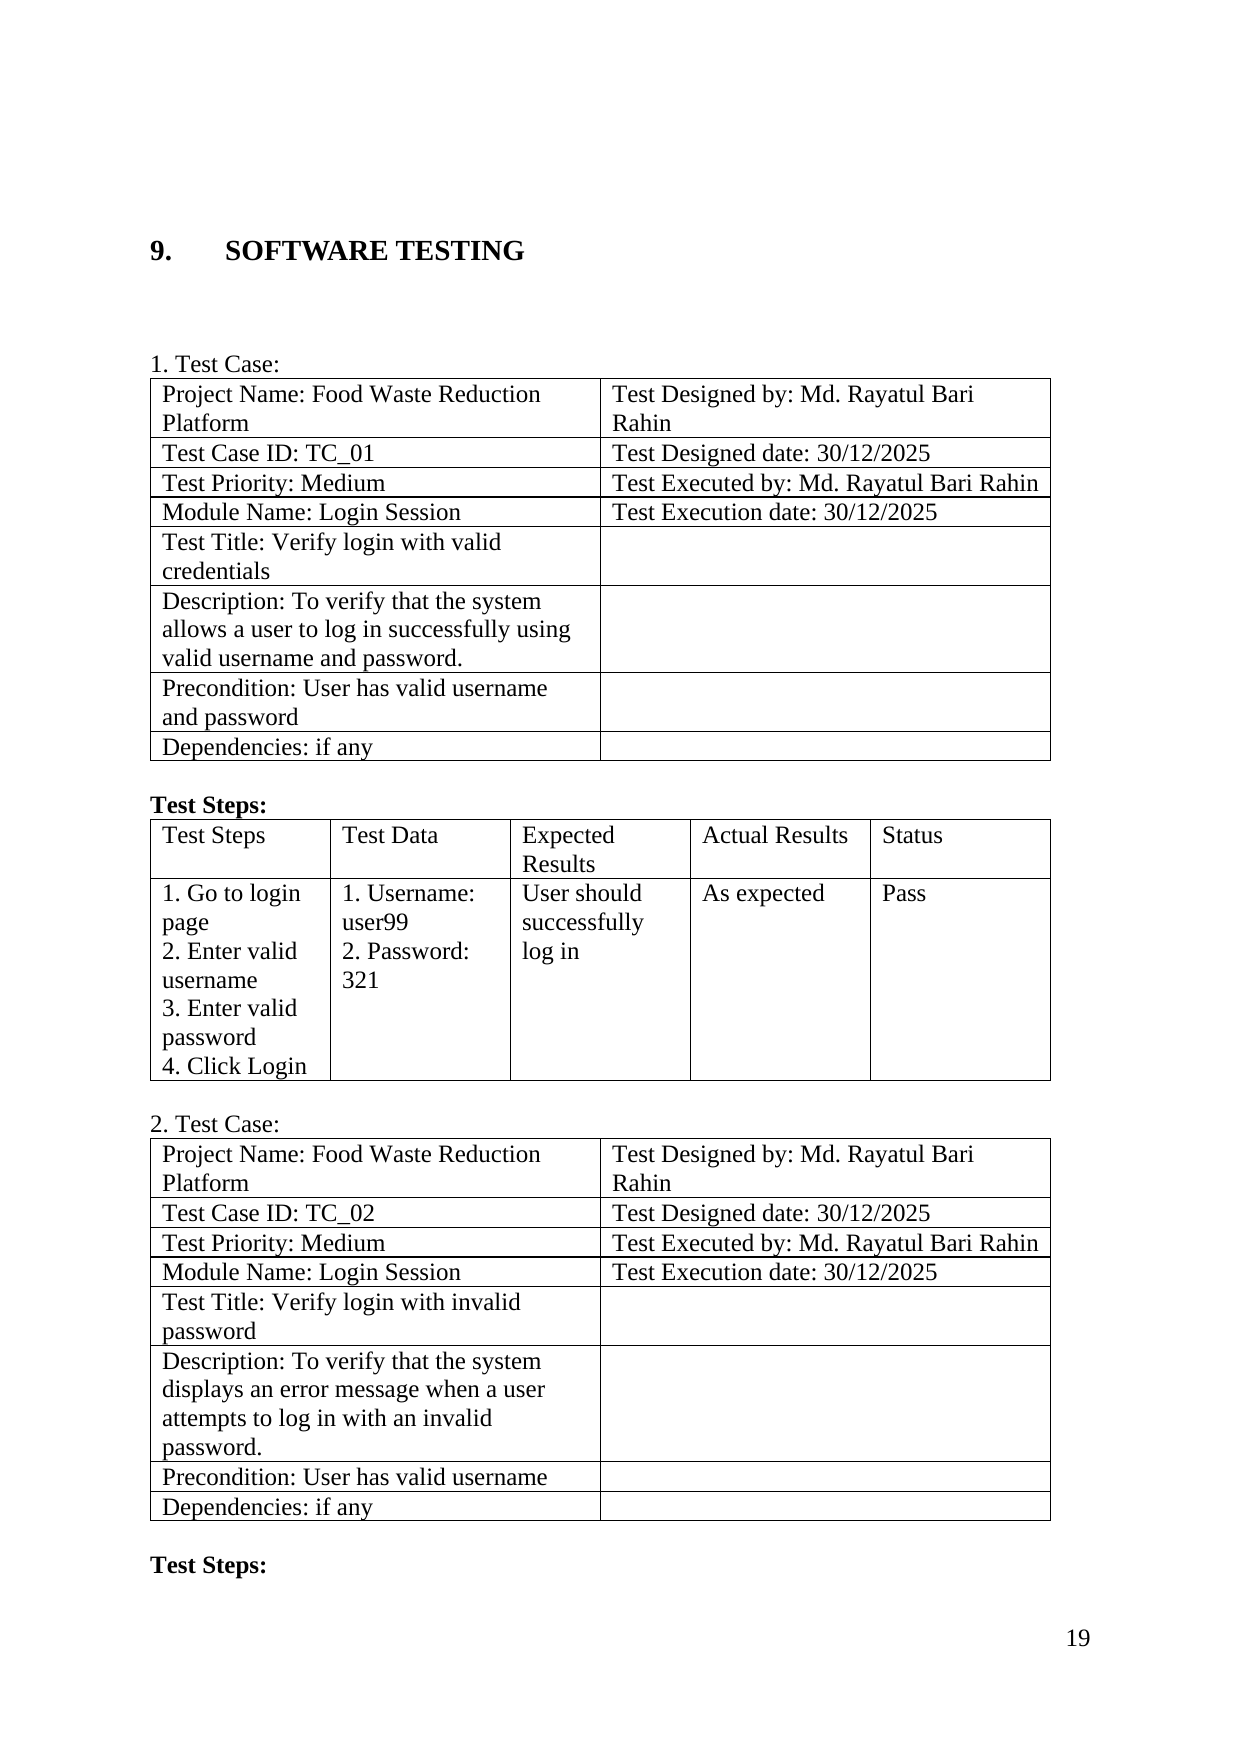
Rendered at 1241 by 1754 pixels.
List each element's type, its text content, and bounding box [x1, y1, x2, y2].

table_cell Test Executed by: Md. Rayatul Bari Rahin [601, 468, 1050, 496]
table_cell Test Case ID: TC_02 [151, 1198, 600, 1227]
table_cell Test Execution date: 30/12/2025 [601, 498, 1050, 526]
table_cell User should successfully log in [511, 879, 690, 1080]
table_cell [601, 732, 1050, 760]
table_cell Test Title: Verify login with invalid password [151, 1287, 600, 1345]
table_cell Description: To verify that the system allows a user to log in successfully using valid username and password. [151, 586, 600, 672]
text Test Steps: [150, 1521, 1090, 1579]
text 2. Test Case: [150, 1109, 1090, 1138]
table_cell Precondition: User has valid username and password [151, 673, 600, 731]
table_header Expected Results [511, 820, 690, 877]
table_cell Pass [871, 879, 1050, 1080]
table_cell [601, 1287, 1050, 1345]
table_header Status [871, 820, 1050, 877]
table_cell 1. Username: user99 2. Password: 321 [331, 879, 510, 1080]
table_cell Module Name: Login Session [151, 1258, 600, 1286]
table_cell As expected [691, 879, 870, 1080]
table_cell [601, 1492, 1050, 1520]
table_header Project Name: Food Waste Reduction Platform [151, 379, 600, 437]
table_cell Test Execution date: 30/12/2025 [601, 1258, 1050, 1286]
table_cell Precondition: User has valid username [151, 1462, 600, 1491]
table_cell [601, 527, 1050, 585]
table_header Project Name: Food Waste Reduction Platform [151, 1139, 600, 1197]
table_cell Test Title: Verify login with valid credentials [151, 527, 600, 585]
table_cell Module Name: Login Session [151, 498, 600, 526]
table_cell Test Priority: Medium [151, 468, 600, 496]
text Test Steps: [150, 761, 1090, 819]
table_cell Test Designed date: 30/12/2025 [601, 438, 1050, 467]
subtitle SOFTWARE TESTING [150, 233, 1090, 267]
table_header Test Steps [151, 820, 330, 877]
table_cell Test Priority: Medium [151, 1228, 600, 1256]
table_cell Description: To verify that the system displays an error message when a user attempts to log in with an invalid password. [151, 1346, 600, 1461]
table_cell Test Designed date: 30/12/2025 [601, 1198, 1050, 1227]
table_header Test Data [331, 820, 510, 877]
table_header Test Designed by: Md. Rayatul Bari Rahin [601, 379, 1050, 437]
table_cell Test Executed by: Md. Rayatul Bari Rahin [601, 1228, 1050, 1256]
text 1. Test Case: [150, 349, 1090, 378]
table_cell [601, 673, 1050, 731]
table_cell Dependencies: if any [151, 732, 600, 760]
table_cell [601, 1462, 1050, 1491]
table_cell Dependencies: if any [151, 1492, 600, 1520]
table_cell 1. Go to login page 2. Enter valid username 3. Enter valid password 4. Click Login [151, 879, 330, 1080]
table_header Test Designed by: Md. Rayatul Bari Rahin [601, 1139, 1050, 1197]
table_cell Test Case ID: TC_01 [151, 438, 600, 467]
table_header Actual Results [691, 820, 870, 877]
table_cell [601, 1346, 1050, 1461]
table_cell [601, 586, 1050, 672]
